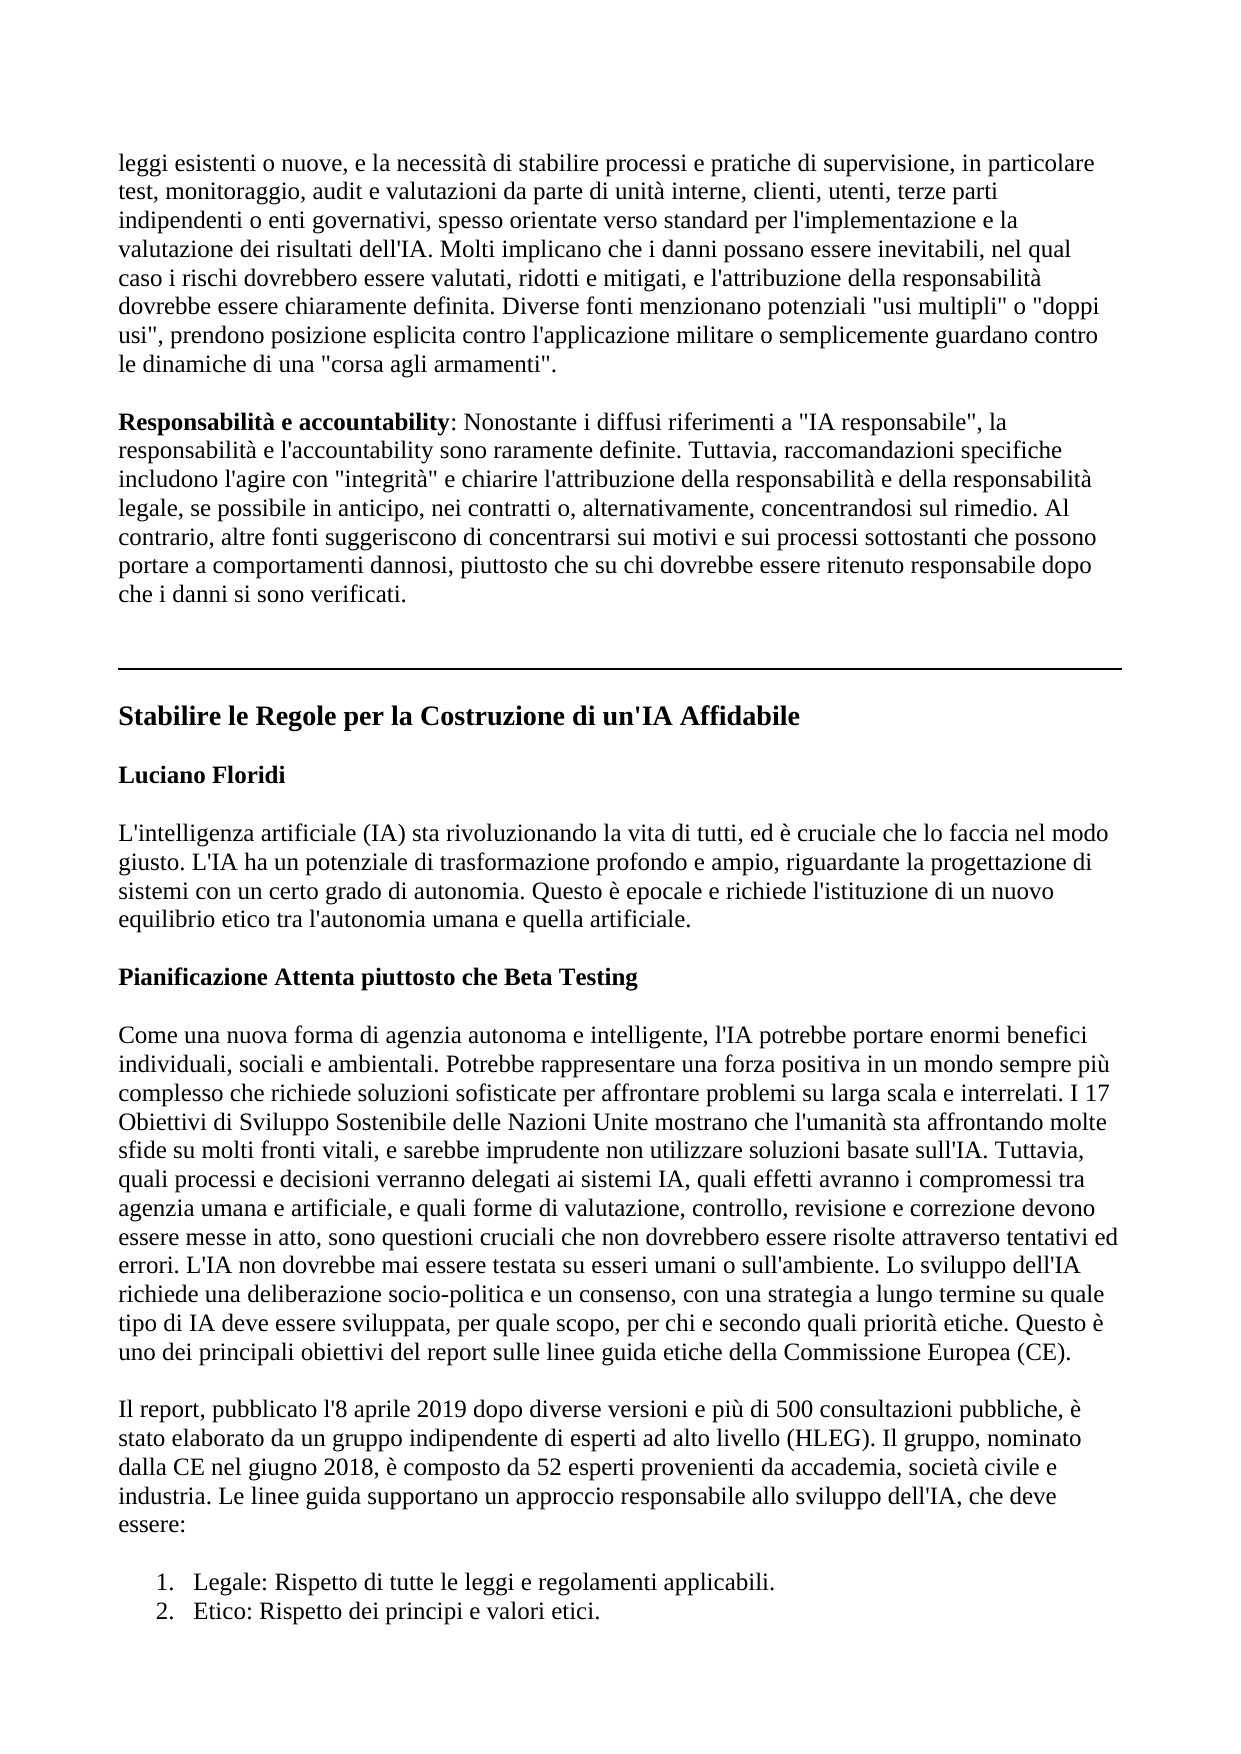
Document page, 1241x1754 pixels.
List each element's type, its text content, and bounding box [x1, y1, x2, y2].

text Il report, pubblicato l'8 aprile 2019 dopo diverse versioni e più di 500 consultazioni pubbliche, è stato elaborato da un gruppo indipendente di esperti ad alto livello (HLEG). Il gruppo, nominato dalla CE nel giugno 2018, è composto da 52 esperti provenienti da accademia, società civile e industria. Le linee guida supportano un approccio responsabile allo sviluppo dell'IA, che deve essere: [118, 1394, 1122, 1538]
text Responsabilità e accountability: Nonostante i diffusi riferimenti a "IA responsabile", la responsabilità e l'accountability sono raramente definite. Tuttavia, raccomandazioni specifiche includono l'agire con "integrità" e chiarire l'attribuzione della responsabilità e della responsabilità legale, se possibile in anticipo, nei contratti o, alternativamente, concentrandosi sul rimedio. Al contrario, altre fonti suggeriscono di concentrarsi sui motivi e sui processi sottostanti che possono portare a comportamenti dannosi, piuttosto che su chi dovrebbe essere ritenuto responsabile dopo che i danni si sono verificati. [118, 407, 1122, 608]
text Stabilire le Regole per la Costruzione di un'IA Affidabile [118, 699, 1122, 731]
text Come una nuova forma di agenzia autonoma e intelligente, l'IA potrebbe portare enormi benefici individuali, sociali e ambientali. Potrebbe rappresentare una forza positiva in un mondo sempre più complesso che richiede soluzioni sofisticate per affrontare problemi su larga scala e interrelati. I 17 Obiettivi di Sviluppo Sostenibile delle Nazioni Unite mostrano che l'umanità sta affrontando molte sfide su molti fronti vitali, e sarebbe imprudente non utilizzare soluzioni basate sull'IA. Tuttavia, quali processi e decisioni verranno delegati ai sistemi IA, quali effetti avranno i compromessi tra agenzia umana e artificiale, e quali forme di valutazione, controllo, revisione e correzione devono essere messe in atto, sono questioni cruciali che non dovrebbero essere risolte attraverso tentativi ed errori. L'IA non dovrebbe mai essere testata su esseri umani o sull'ambiente. Lo sviluppo dell'IA richiede una deliberazione socio-politica e un consenso, con una strategia a lungo termine su quale tipo di IA deve essere sviluppata, per quale scopo, per chi e secondo quali priorità etiche. Questo è uno dei principali obiettivi del report sulle linee guida etiche della Commissione Europea (CE). [118, 1020, 1122, 1365]
list Legale: Rispetto di tutte le leggi e regolamenti applicabili. [156, 1567, 1122, 1596]
text Luciano Floridi [118, 760, 1122, 789]
text Pianificazione Attenta piuttosto che Beta Testing [118, 962, 1122, 991]
text L'intelligenza artificiale (IA) sta rivoluzionando la vita di tutti, ed è cruciale che lo faccia nel modo giusto. L'IA ha un potenziale di trasformazione profondo e ampio, riguardante la progettazione di sistemi con un certo grado di autonomia. Questo è epocale e richiede l'istituzione di un nuovo equilibrio etico tra l'autonomia umana e quella artificiale. [118, 818, 1122, 933]
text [118, 148, 1122, 378]
list Etico: Rispetto dei principi e valori etici. [156, 1596, 1122, 1625]
